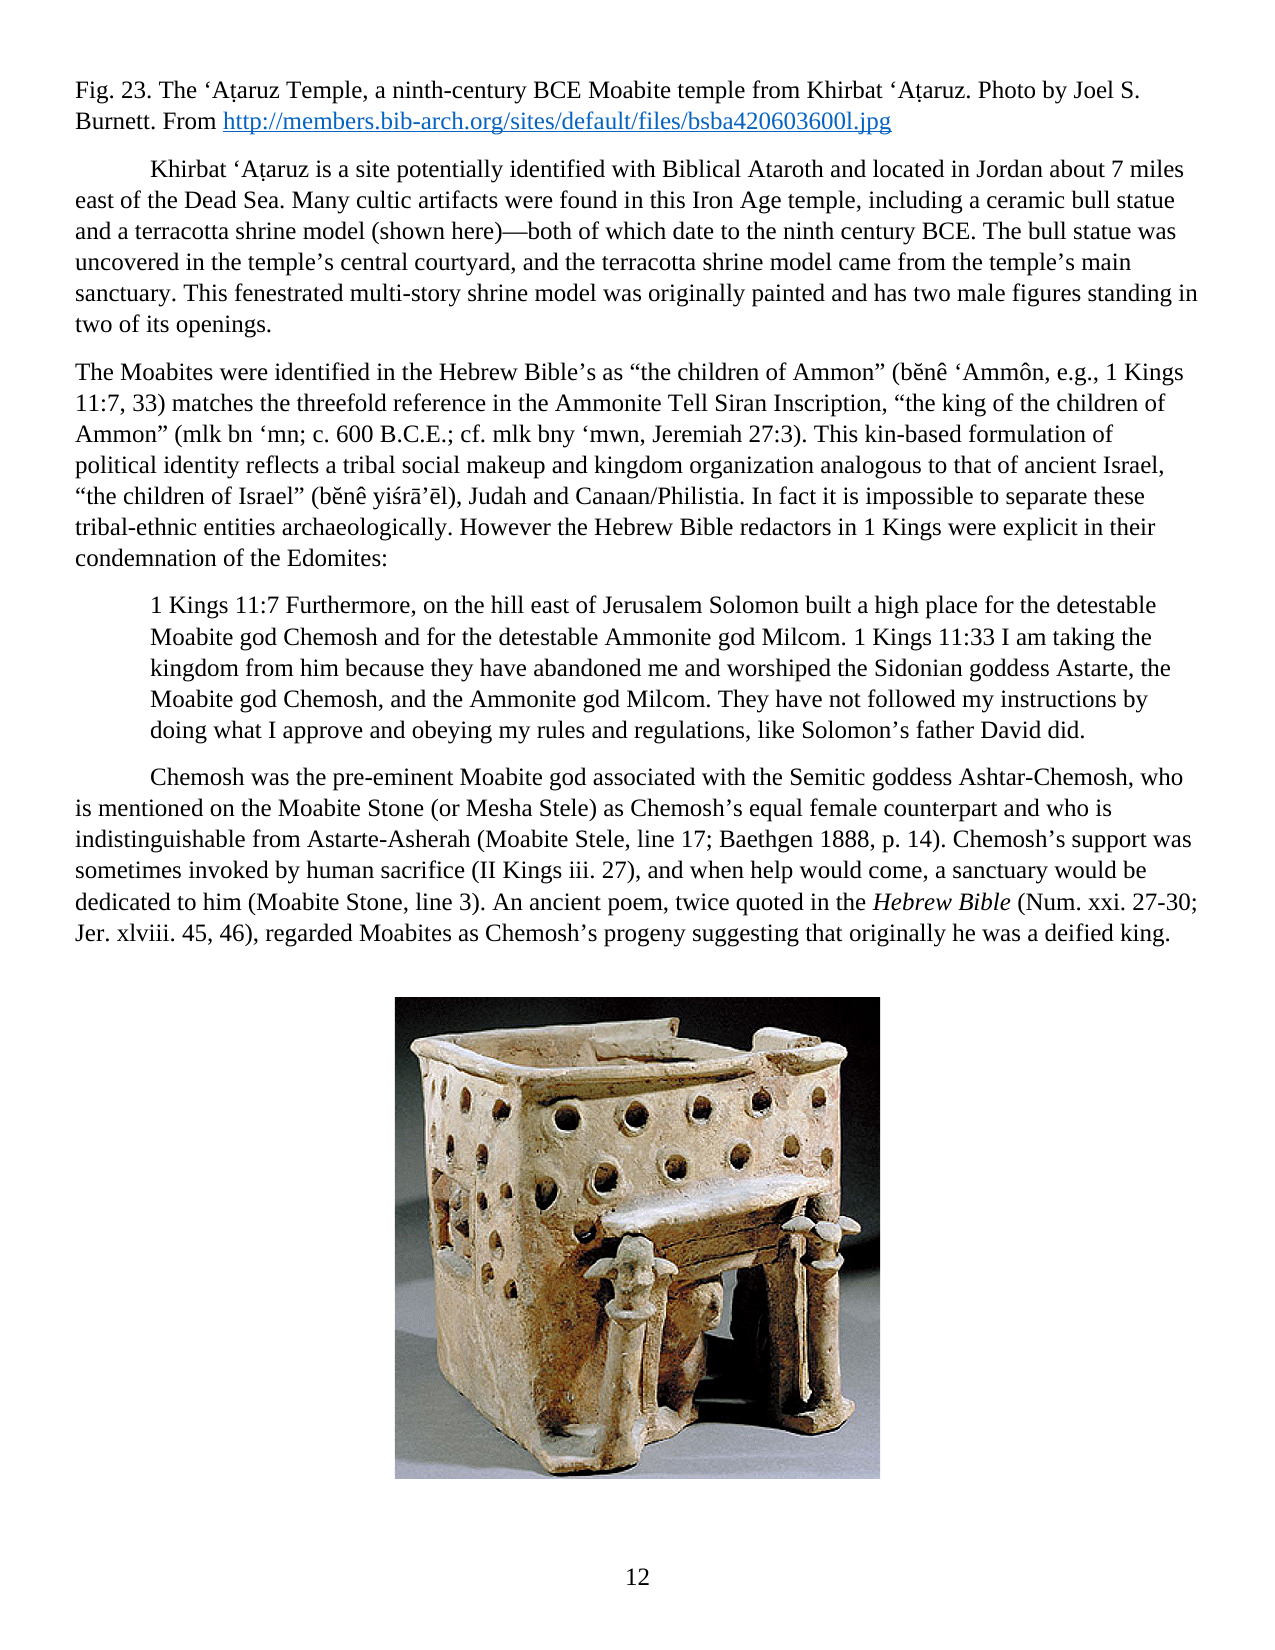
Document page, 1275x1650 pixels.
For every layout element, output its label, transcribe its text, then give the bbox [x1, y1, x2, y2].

text 1 Kings 11:7 Furthermore, on the hill east of Jerusalem Solomon built a high place for the detestable Moabite god Chemosh and for the detestable Ammonite god Milcom. 1 Kings 11:33 I am taking the kingdom from him because they have abandoned me and worshiped the Sidonian goddess Astarte, the Moabite god Chemosh, and the Ammonite god Milcom. They have not followed my instructions by doing what I approve and obeying my rules and regulations, like Solomon’s father David did. [150, 591, 1200, 743]
text Chemosh was the pre-eminent Moabite god associated with the Semitic goddess Ashtar-Chemosh, who is mentioned on the Moabite Stone (or Mesha Stele) as Chemosh’s equal female counterpart and who is indistinguishable from Astarte-Asherah (Moabite Stele, line 17; Baethgen 1888, p. 14). Chemosh’s support was sometimes invoked by human sacrifice (II Kings iii. 27), and when help would come, a sanctuary would be dedicated to him (Moabite Stone, line 3). An ancient poem, twice quoted in the Hebrew Bible (Num. xxi. 27-30; Jer. xlviii. 45, 46), regarded Moabites as Chemosh’s progeny suggesting that originally he was a deified king. [75, 762, 1200, 946]
text Fig. 23. The ‘Aṭaruz Temple, a ninth-century BCE Moabite temple from Khirbat ‘Aṭaruz. Photo by Joel S. Burnett. From http://members.bib-arch.org/sites/default/files/bsba420603600l.jpg [75, 75, 1200, 135]
picture [394, 997, 881, 1479]
text Khirbat ‘Aṭaruz is a site potentially identified with Biblical Ataroth and located in Jordan about 7 miles east of the Dead Sea. Many cultic artifacts were found in this Iron Age temple, including a ceramic bull statue and a terracotta shrine model (shown here)—both of which date to the ninth century BCE. The bull statue was uncovered in the temple’s central courtyard, and the terracotta shrine model came from the temple’s main sanctuary. This fenestrated multi-story shrine model was originally painted and has two male figures standing in two of its openings. [75, 154, 1200, 338]
text The Moabites were identified in the Hebrew Bible’s as “the children of Ammon” (bĕnê ‘Ammôn, e.g., 1 Kings 11:7, 33) matches the threefold reference in the Ammonite Tell Siran Inscription, “the king of the children of Ammon” (mlk bn ‘mn; c. 600 B.C.E.; cf. mlk bny ‘mwn, Jeremiah 27:3). This kin-based formulation of political identity reflects a tribal social makeup and kingdom organization analogous to that of ancient Israel, “the children of Israel” (bĕnê yiśrā’ēl), Judah and Canaan/Philistia. In fact it is impossible to separate these tribal-ethnic entities archaeologically. However the Hebrew Bible redactors in 1 Kings were explicit in their condemnation of the Edomites: [75, 357, 1200, 572]
